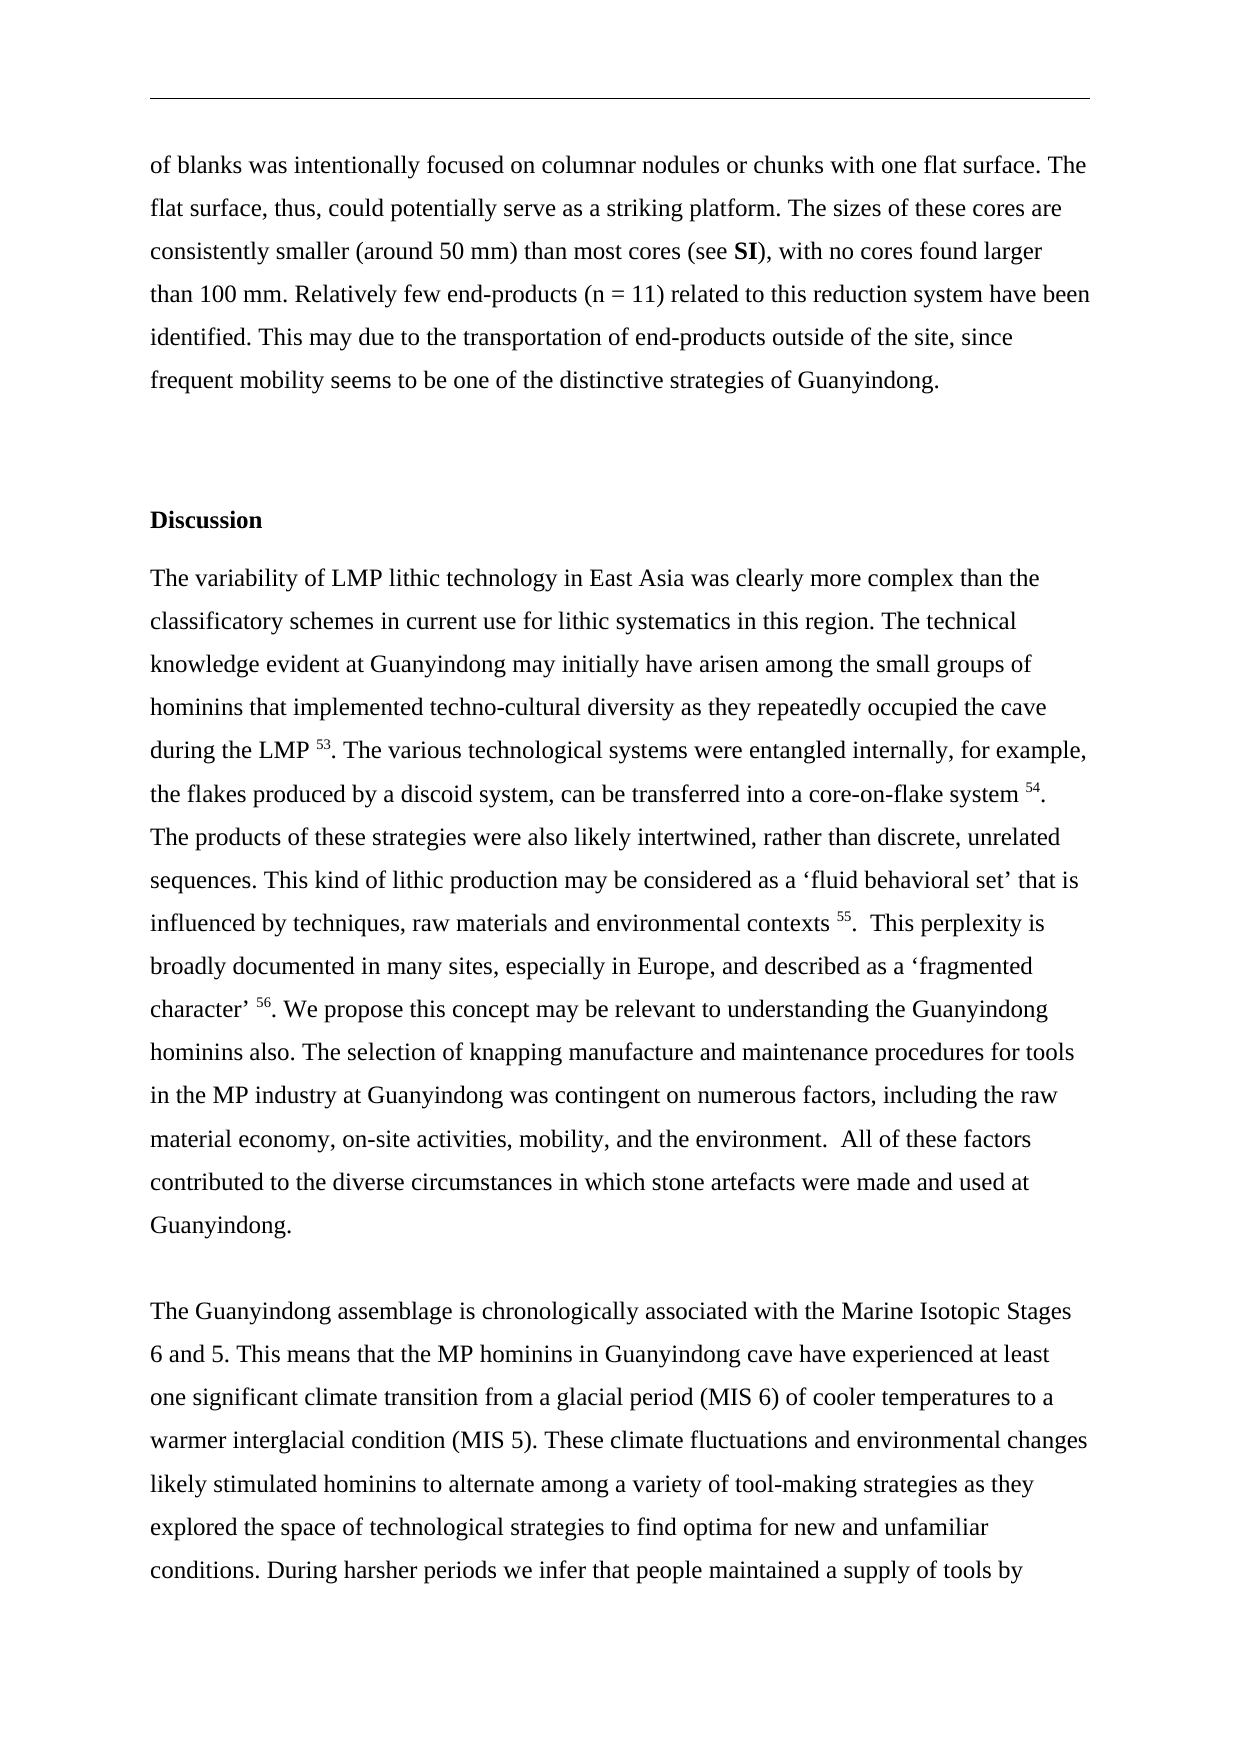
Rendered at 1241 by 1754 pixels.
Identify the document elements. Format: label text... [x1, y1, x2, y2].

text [150, 150, 1090, 394]
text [150, 1296, 1090, 1584]
subtitle Discussion [150, 506, 1090, 534]
text The variability of LMP lithic technology in East Asia was clearly more complex than the classificatory schemes in current use for lithic systematics in this region. The technical knowledge evident at Guanyindong may initially have arisen among the small groups of hominins that implemented techno-cultural diversity as they repeatedly occupied the cave during the LMP 53. The various technological systems were entangled internally, for example, the flakes produced by a discoid system, can be transferred into a core-on-flake system 54. The products of these strategies were also likely intertwined, rather than discrete, unrelated sequences. This kind of lithic production may be considered as a ‘fluid behavioral set’ that is influenced by techniques, raw materials and environmental contexts 55. This perplexity is broadly documented in many sites, especially in Europe, and described as a ‘fragmented character’ 56. We propose this concept may be relevant to understanding the Guanyindong hominins also. The selection of knapping manufacture and maintenance procedures for tools in the MP industry at Guanyindong was contingent on numerous factors, including the raw material economy, on-site activities, mobility, and the environment. All of these factors contributed to the diverse circumstances in which stone artefacts were made and used at Guanyindong. [150, 563, 1090, 1239]
